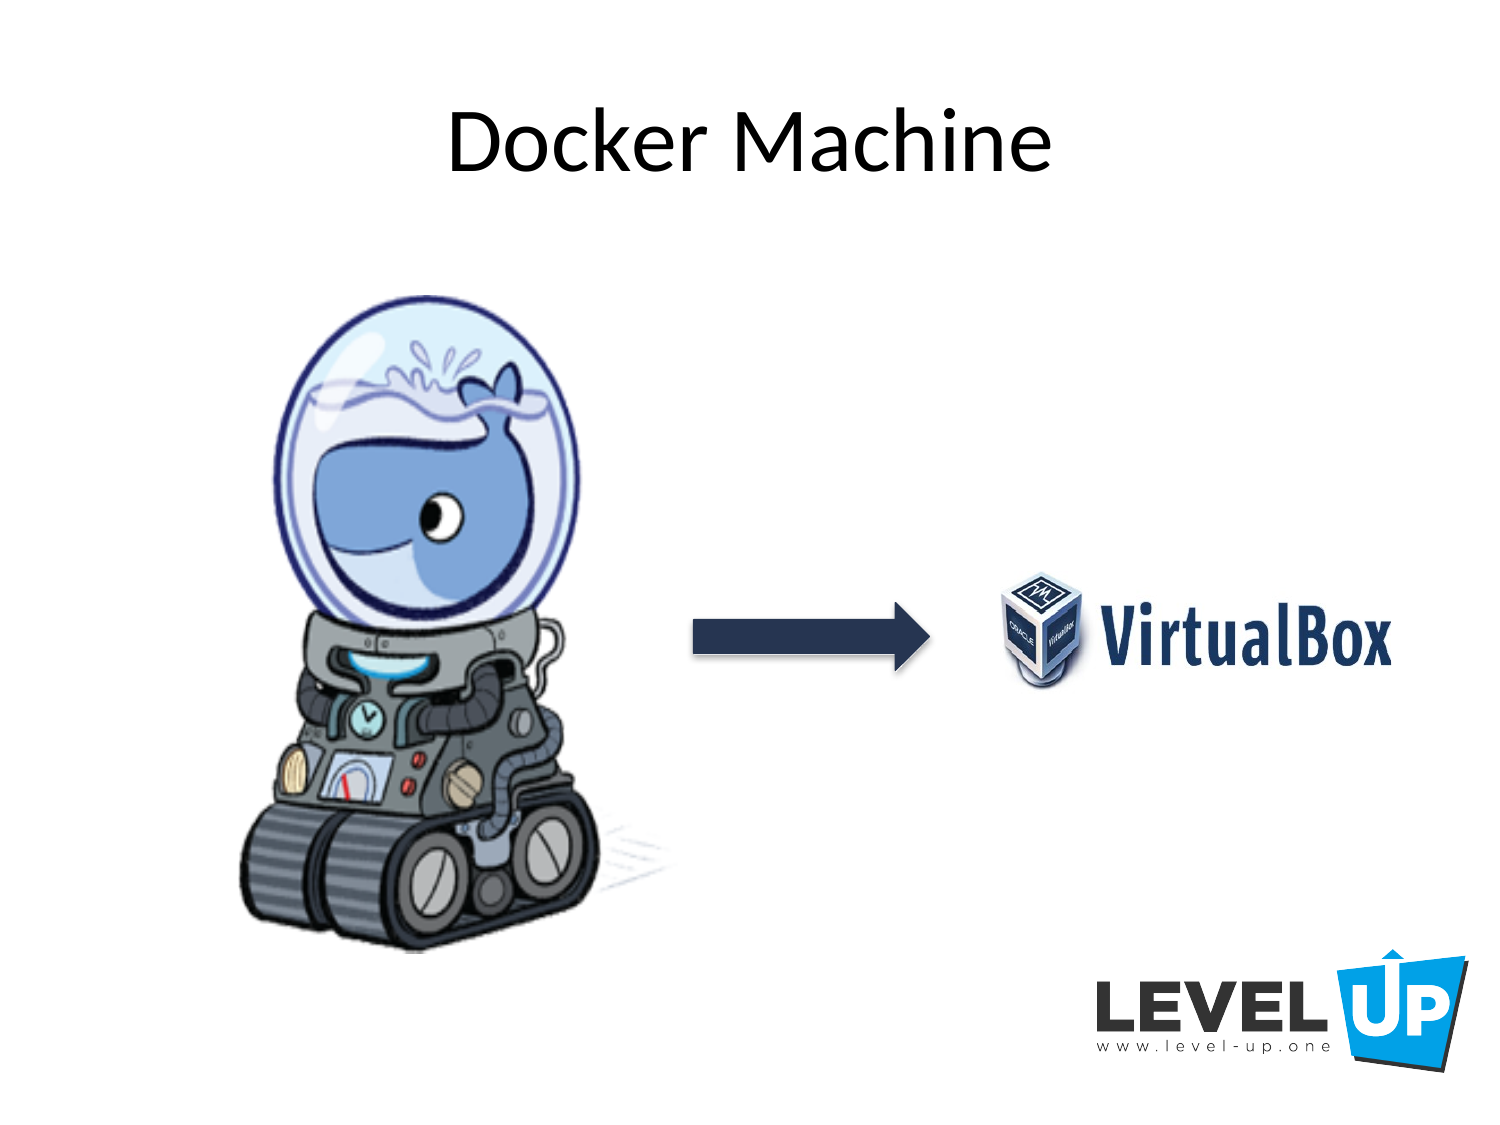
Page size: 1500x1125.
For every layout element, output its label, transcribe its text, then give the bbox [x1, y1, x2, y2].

text Docker Machine [126, 83, 1374, 194]
picture [1000, 571, 1392, 694]
picture [685, 596, 939, 684]
picture [238, 295, 678, 954]
picture [1097, 949, 1469, 1073]
